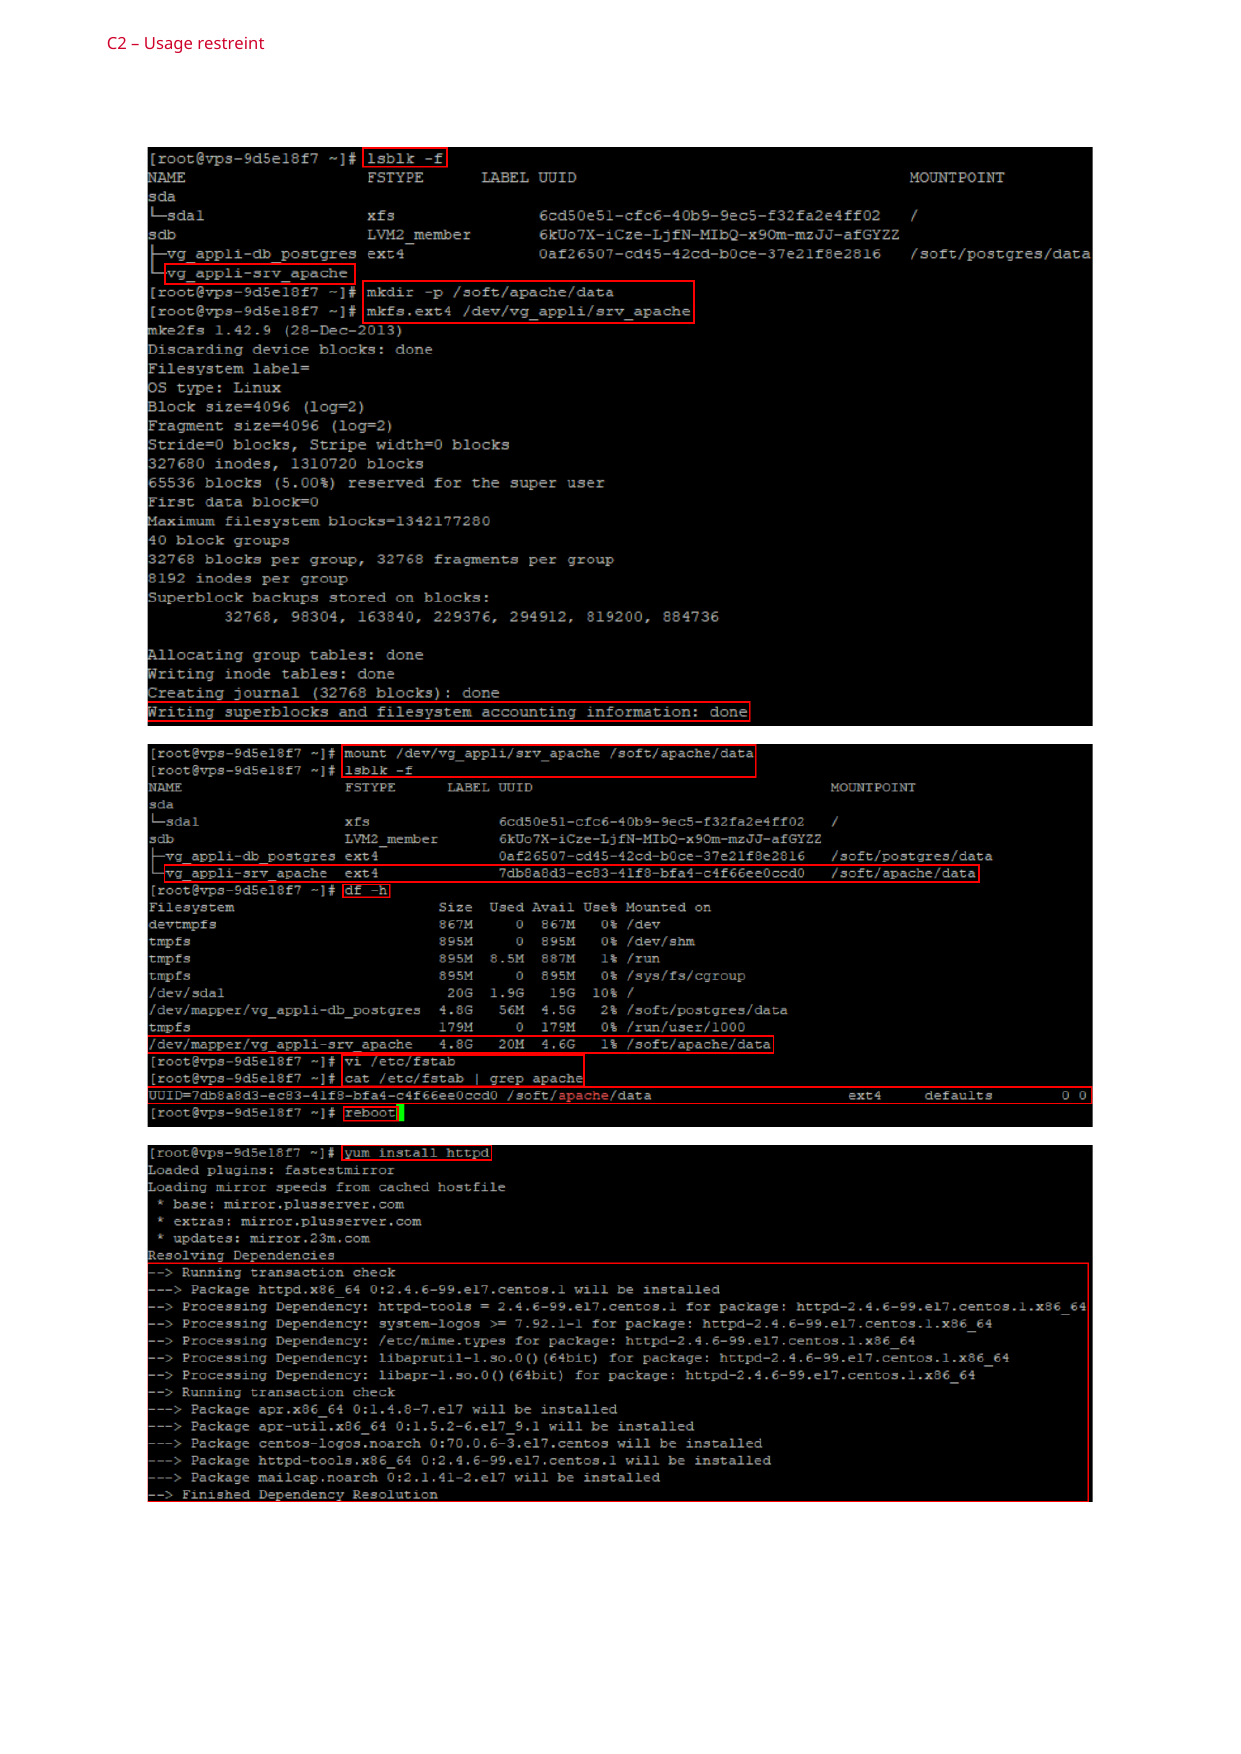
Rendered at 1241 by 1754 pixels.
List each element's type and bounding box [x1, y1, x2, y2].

picture [147, 1145, 1093, 1502]
picture [147, 744, 1093, 1127]
picture [147, 147, 1093, 726]
